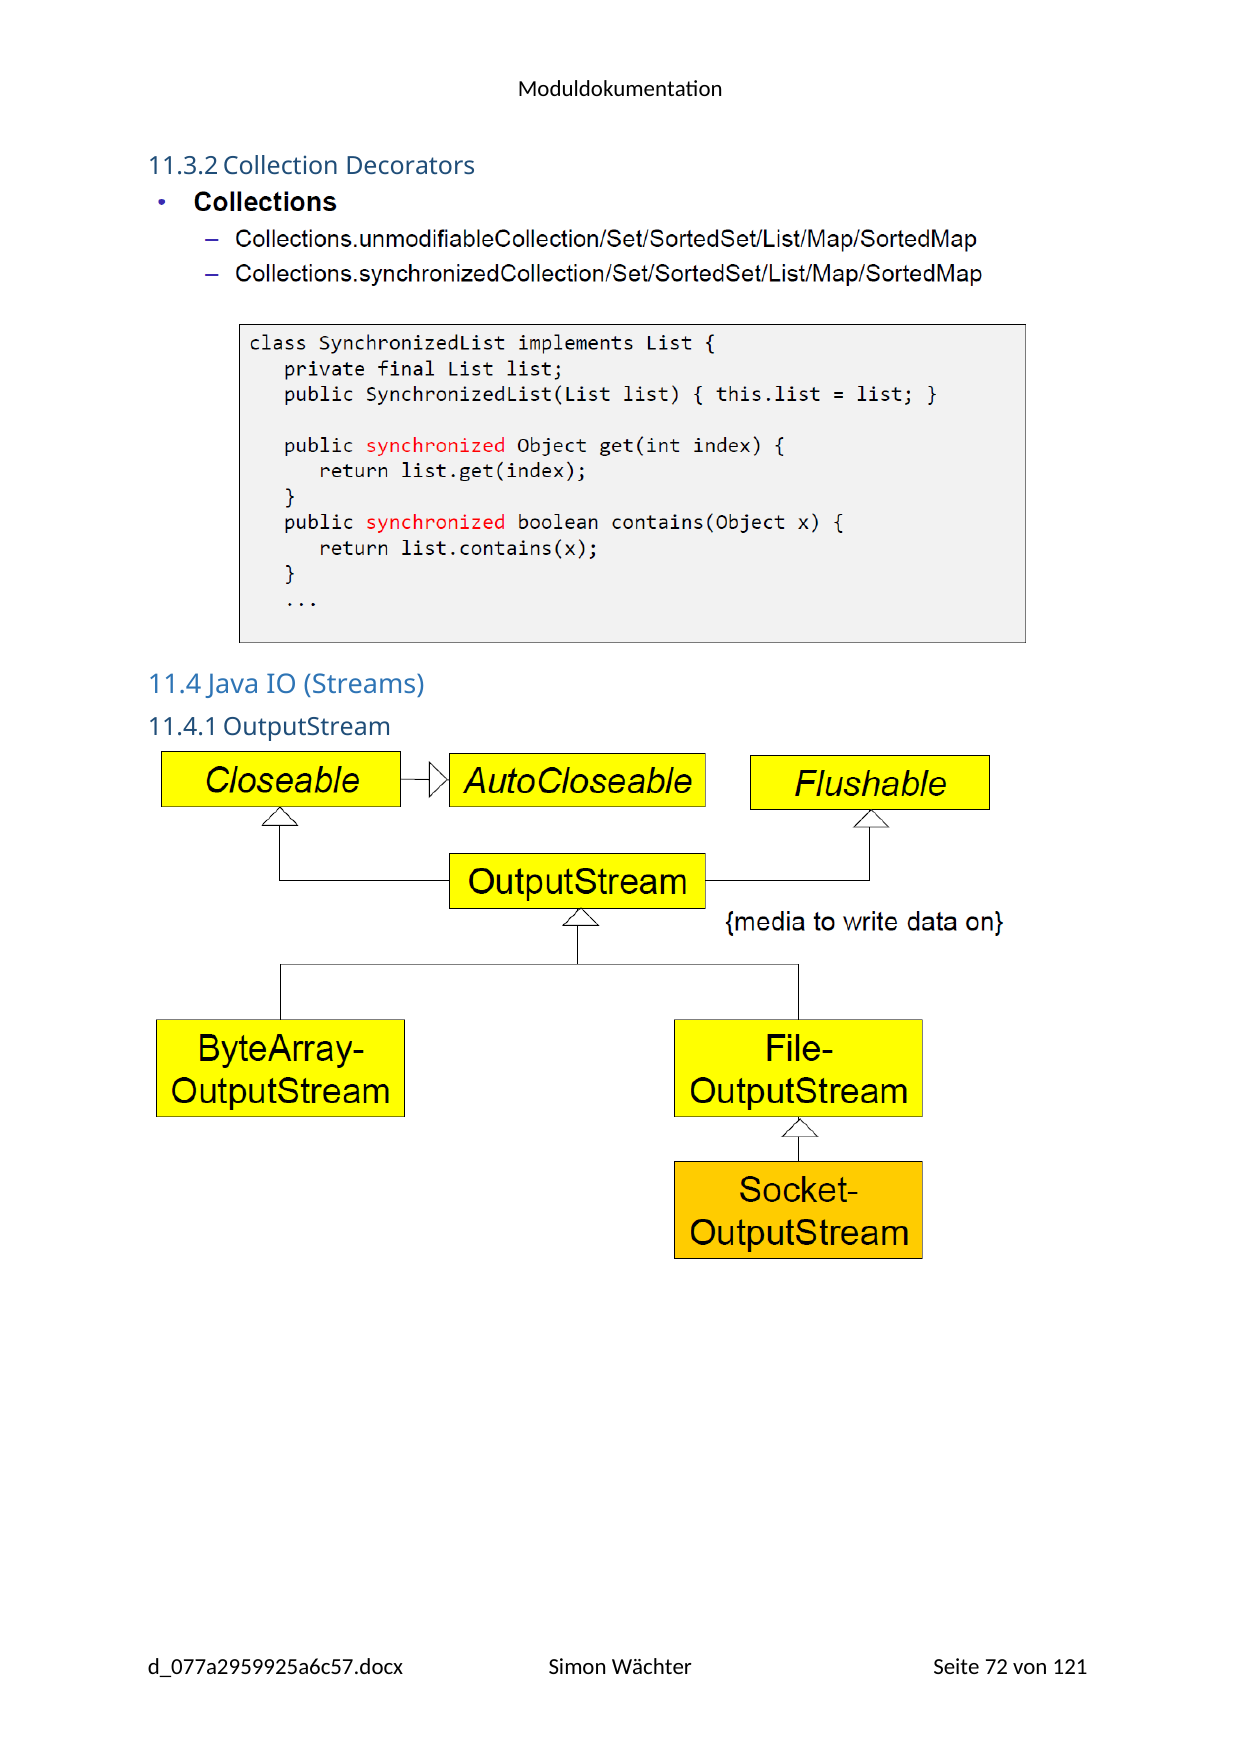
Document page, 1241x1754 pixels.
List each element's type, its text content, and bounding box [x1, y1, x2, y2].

subtitle Collection Decorators [148, 148, 1093, 182]
picture [147, 745, 1093, 1268]
subtitle OutputStream [148, 708, 1093, 742]
picture [147, 184, 1029, 646]
subtitle Java IO (Streams) [148, 664, 1093, 701]
